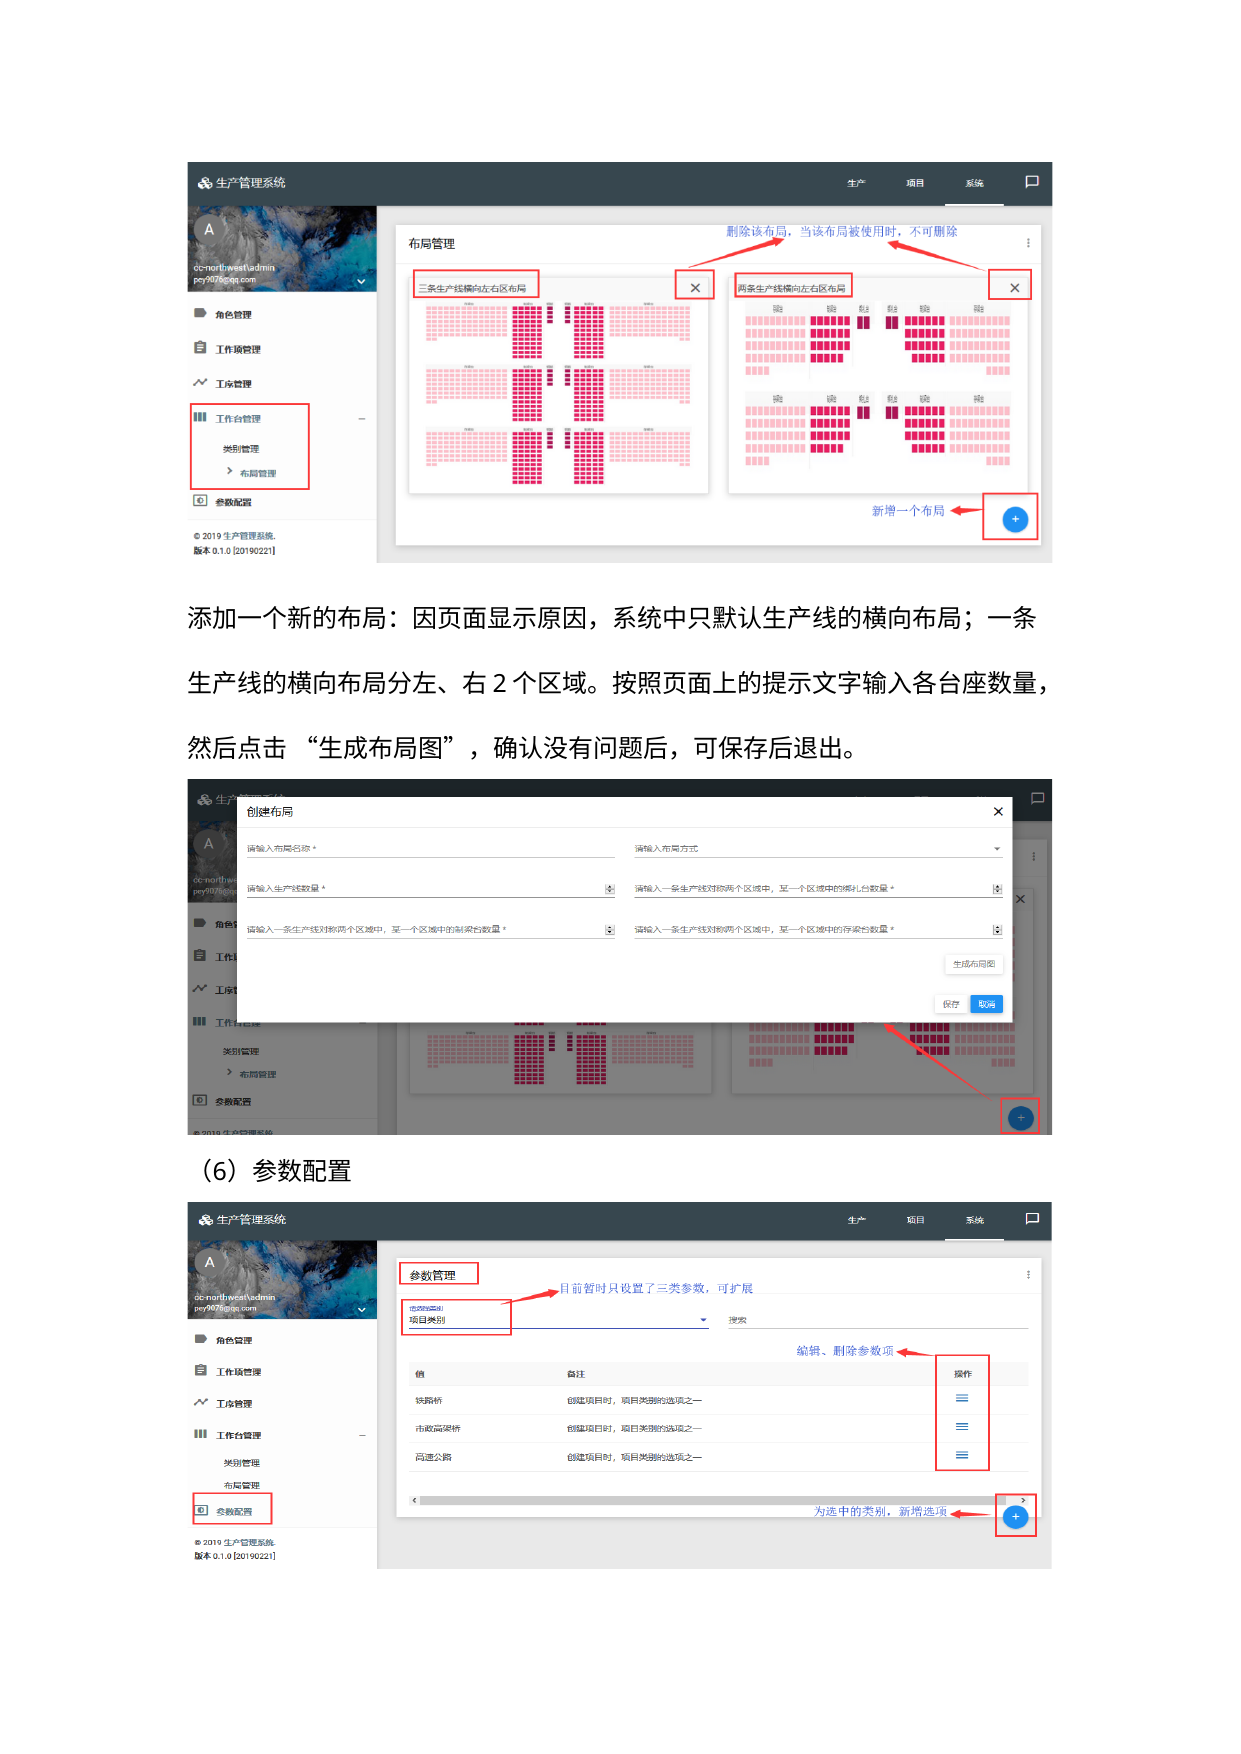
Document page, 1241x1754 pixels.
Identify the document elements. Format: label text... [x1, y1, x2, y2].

picture [187, 162, 1053, 563]
picture [187, 779, 1053, 1135]
picture [187, 1202, 1052, 1569]
list 添加一个新的布局：因页面显示原因，系统中只默认生产线的横向布局；一条生产线的横向布局分左、右2个区域。按照页面上的提示文字输入各台座数量，然后点击 “生成布局图”，确认没有问题后，可保存后退出。 [187, 584, 1053, 779]
list 参数配置 [187, 1137, 1053, 1202]
